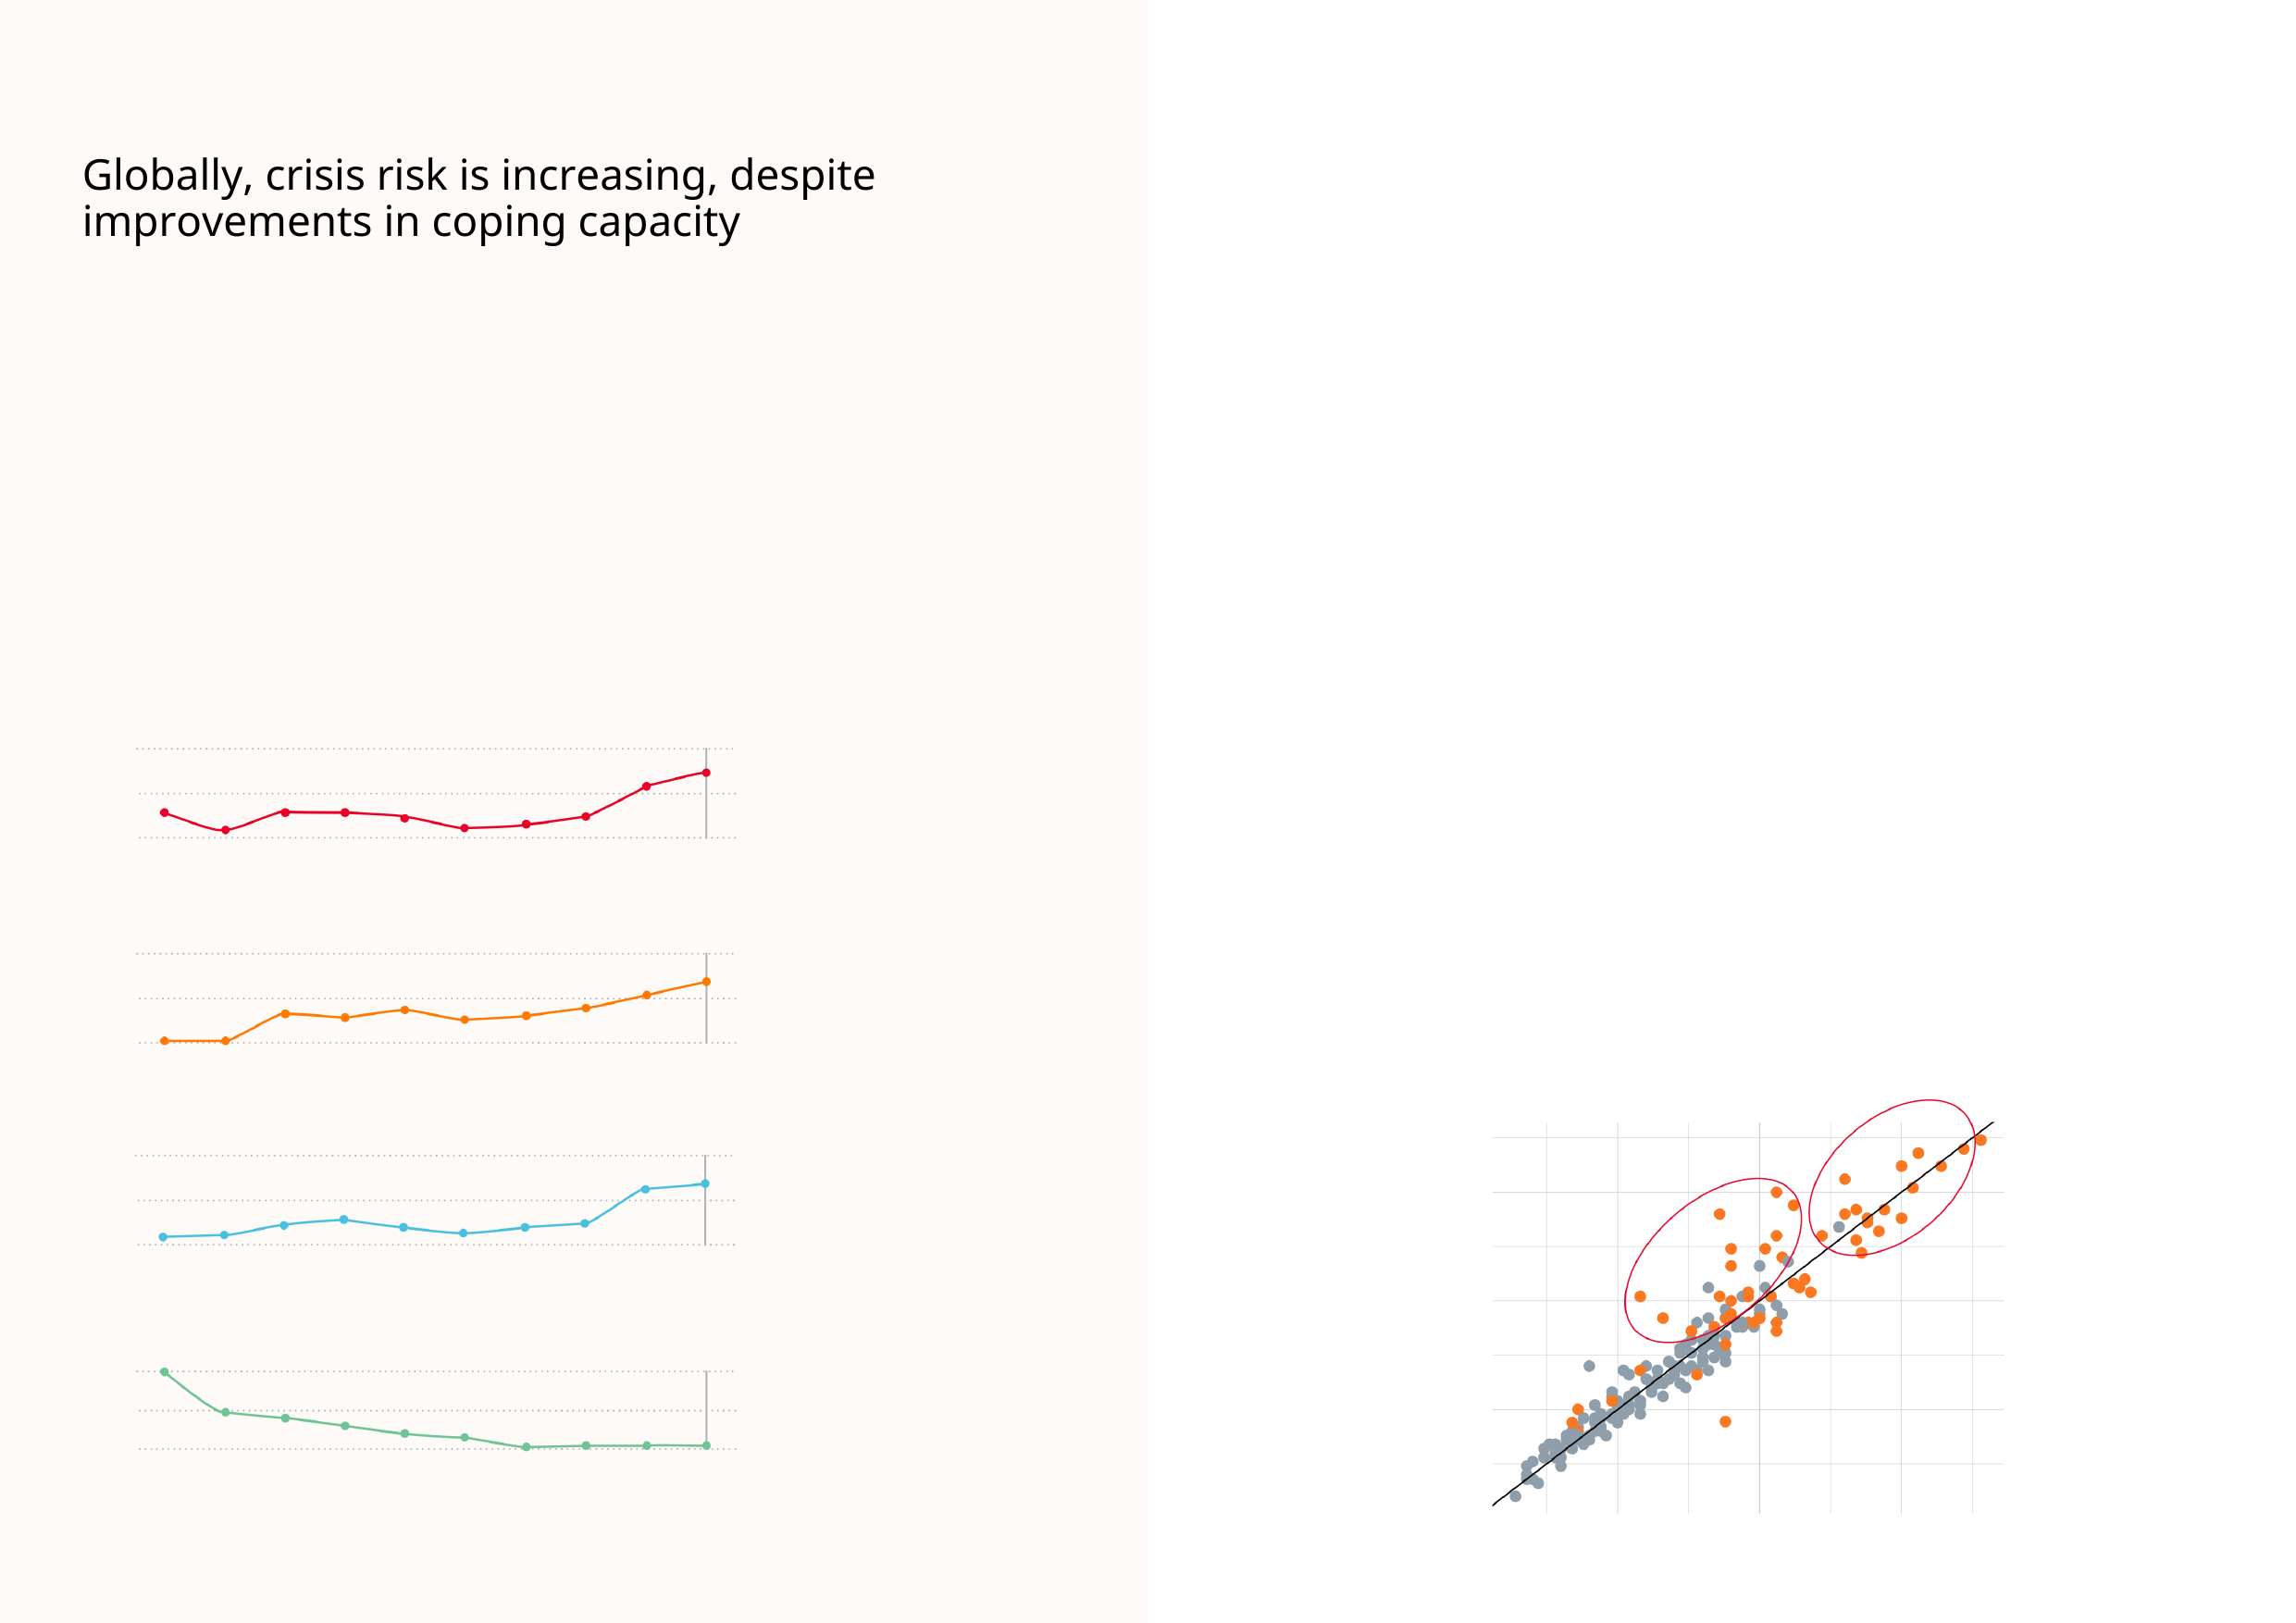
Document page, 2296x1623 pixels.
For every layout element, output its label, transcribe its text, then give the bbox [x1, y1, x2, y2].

picture [0, 0, 1148, 1623]
picture [1492, 1098, 2005, 1514]
text Globally, crisis risk is increasing, despite improvements in coping capacity [81, 153, 1086, 245]
